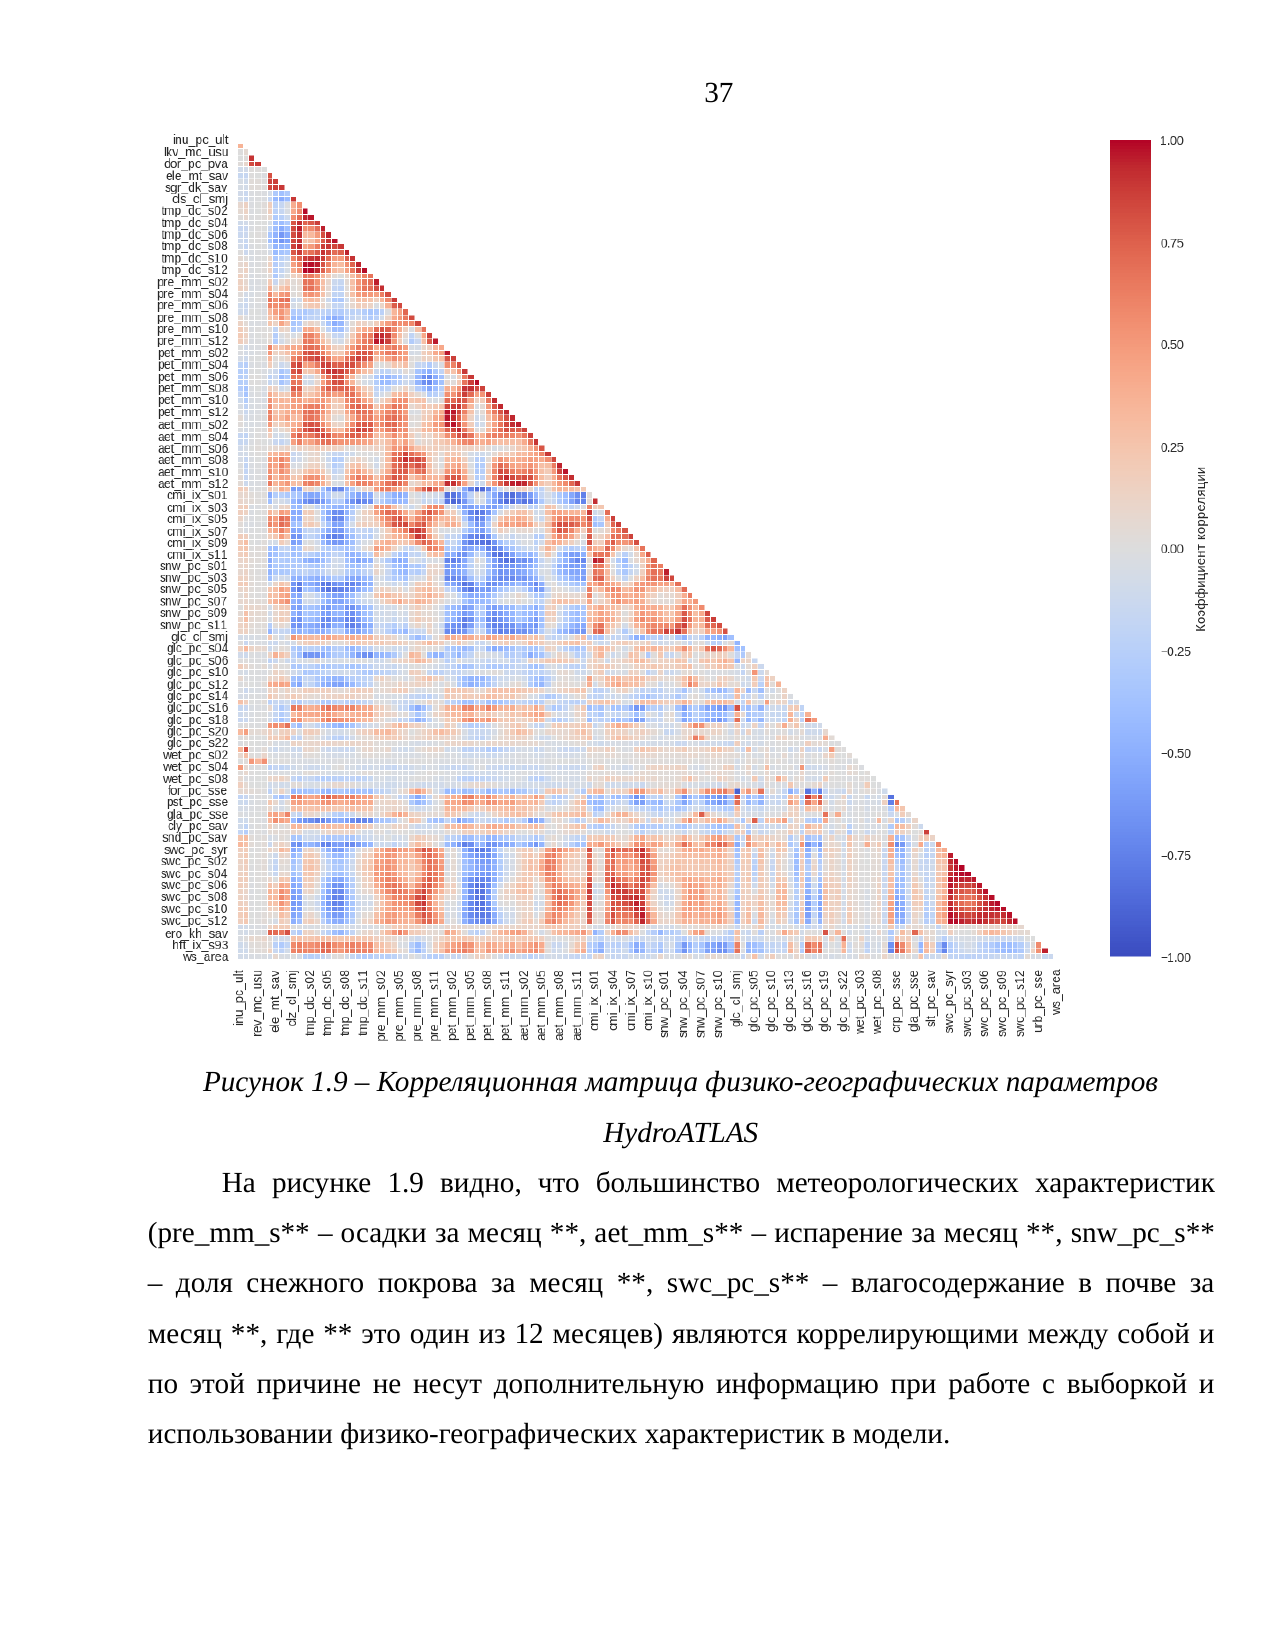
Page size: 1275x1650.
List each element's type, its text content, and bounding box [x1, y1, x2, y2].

text На рисунке 1.9 видно, что большинство метеорологических характеристик (pre_mm_s** – осадки за месяц **, aet_mm_s** – испарение за месяц **, snw_pc_s** – доля снежного покрова за месяц **, swc_pc_s** – влагосодержание в почве за месяц **, где ** это один из 12 месяцев) являются коррелирующими между собой и по этой причине не несут дополнительную информацию при работе с выборкой и использовании физико-географических характеристик в модели. [148, 1165, 1216, 1450]
text Рисунок 1.9 – Корреляционная матрица физико-географических параметров HydroATLAS [148, 1064, 1216, 1148]
picture [147, 125, 1216, 1048]
